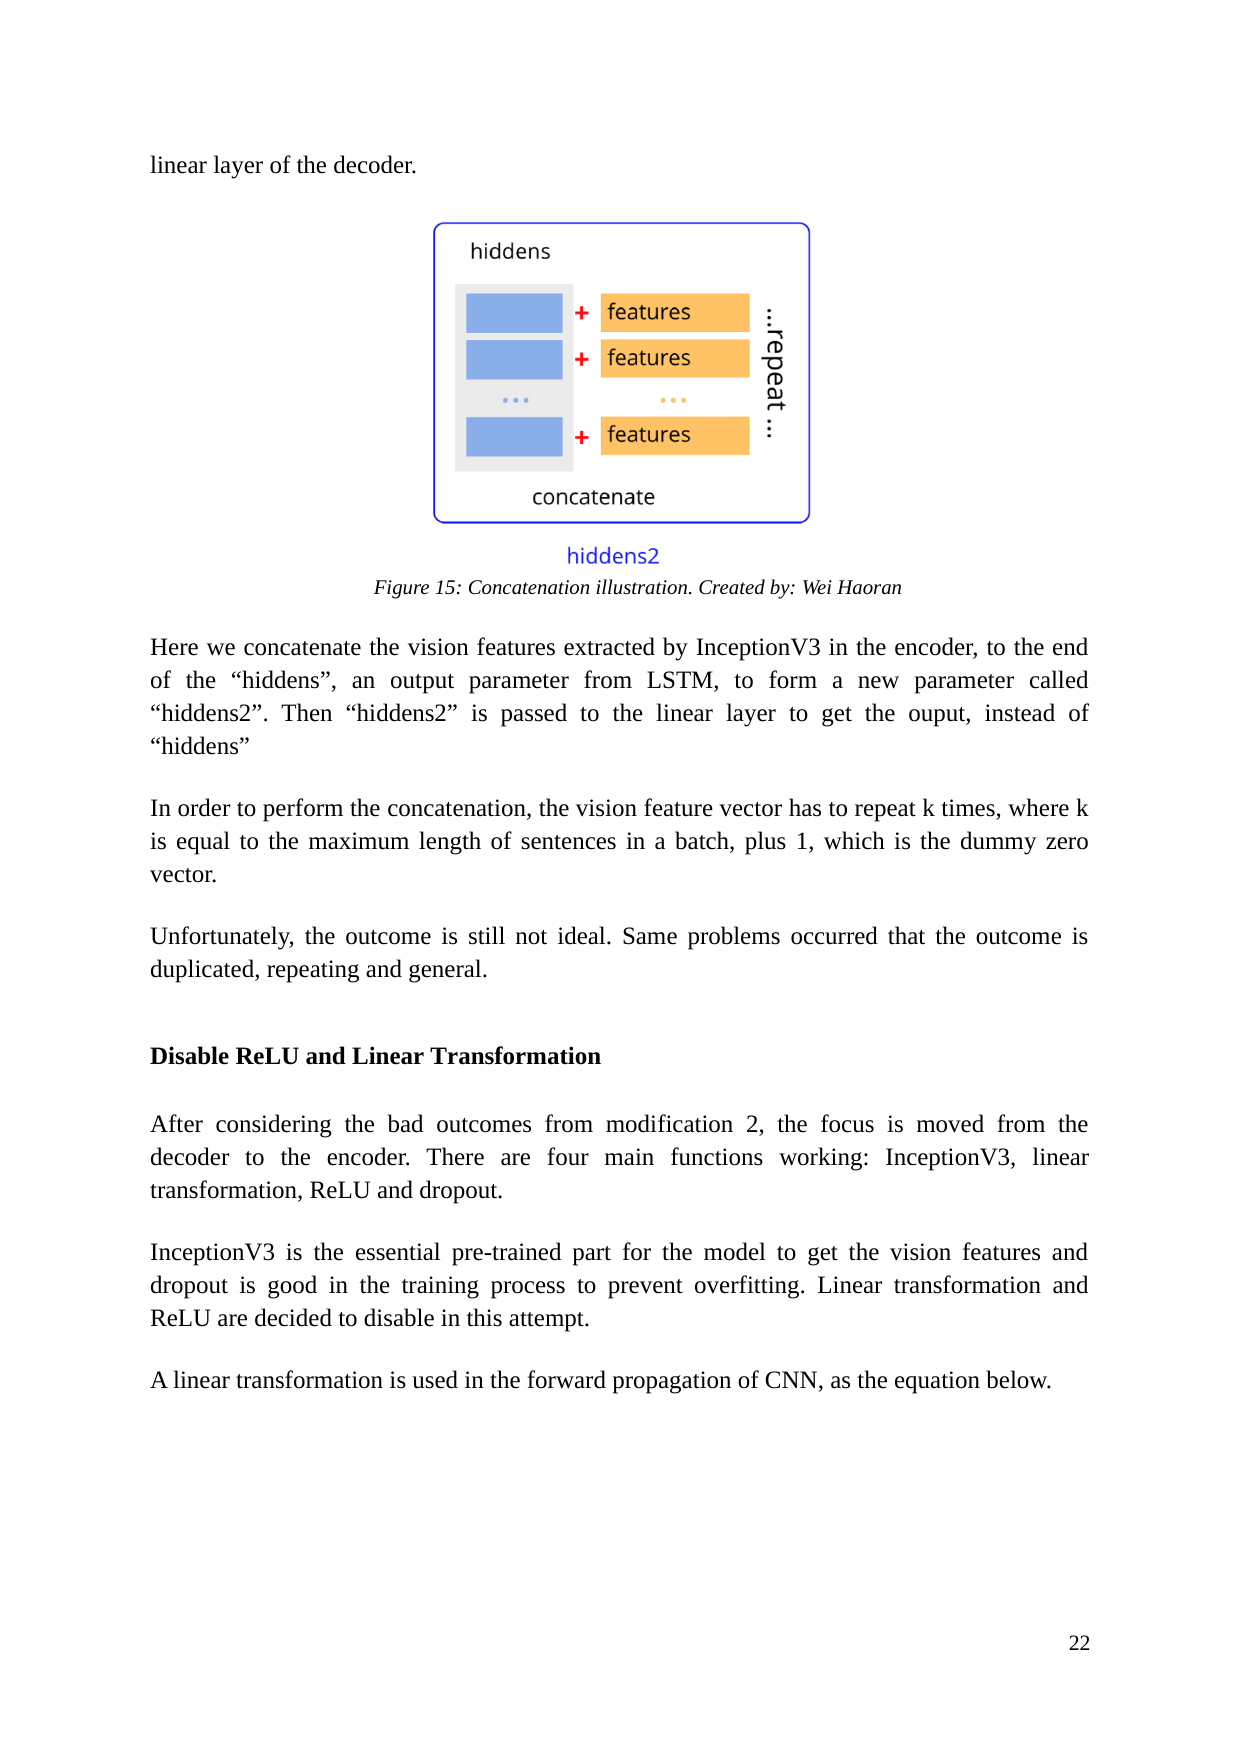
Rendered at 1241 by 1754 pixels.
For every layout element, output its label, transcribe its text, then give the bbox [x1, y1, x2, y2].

text Figure 15: Concatenation illustration. Created by: Wei Haoran [187, 575, 1090, 599]
text Here we concatenate the vision features extracted by InceptionV3 in the encoder, to the end of the “hiddens”, an output parameter from LSTM, to form a new parameter called “hiddens2”. Then “hiddens2” is passed to the linear layer to get the ouput, instead of “hiddens” [150, 632, 1090, 759]
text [150, 150, 1090, 179]
subtitle Disable ReLU and Linear Transformation [150, 1041, 1090, 1069]
text Unfortunately, the outcome is still not ideal. Same problems occurred that the outcome is duplicated, repeating and general. [150, 921, 1090, 983]
picture [421, 212, 819, 572]
text In order to perform the concatenation, the vision feature vector has to repeat k times, where k is equal to the maximum length of sentences in a batch, plus 1, which is the dummy zero vector. [150, 793, 1090, 888]
text InceptionV3 is the essential pre-trained part for the model to get the vision features and dropout is good in the training process to prevent overfitting. Linear transformation and ReLU are decided to disable in this attempt. [150, 1237, 1090, 1332]
text A linear transformation is used in the forward propagation of CNN, as the equation below. [150, 1365, 1090, 1394]
text After considering the bad outcomes from modification 2, the focus is moved from the decoder to the encoder. There are four main functions working: InceptionV3, linear transformation, ReLU and dropout. [150, 1109, 1090, 1204]
